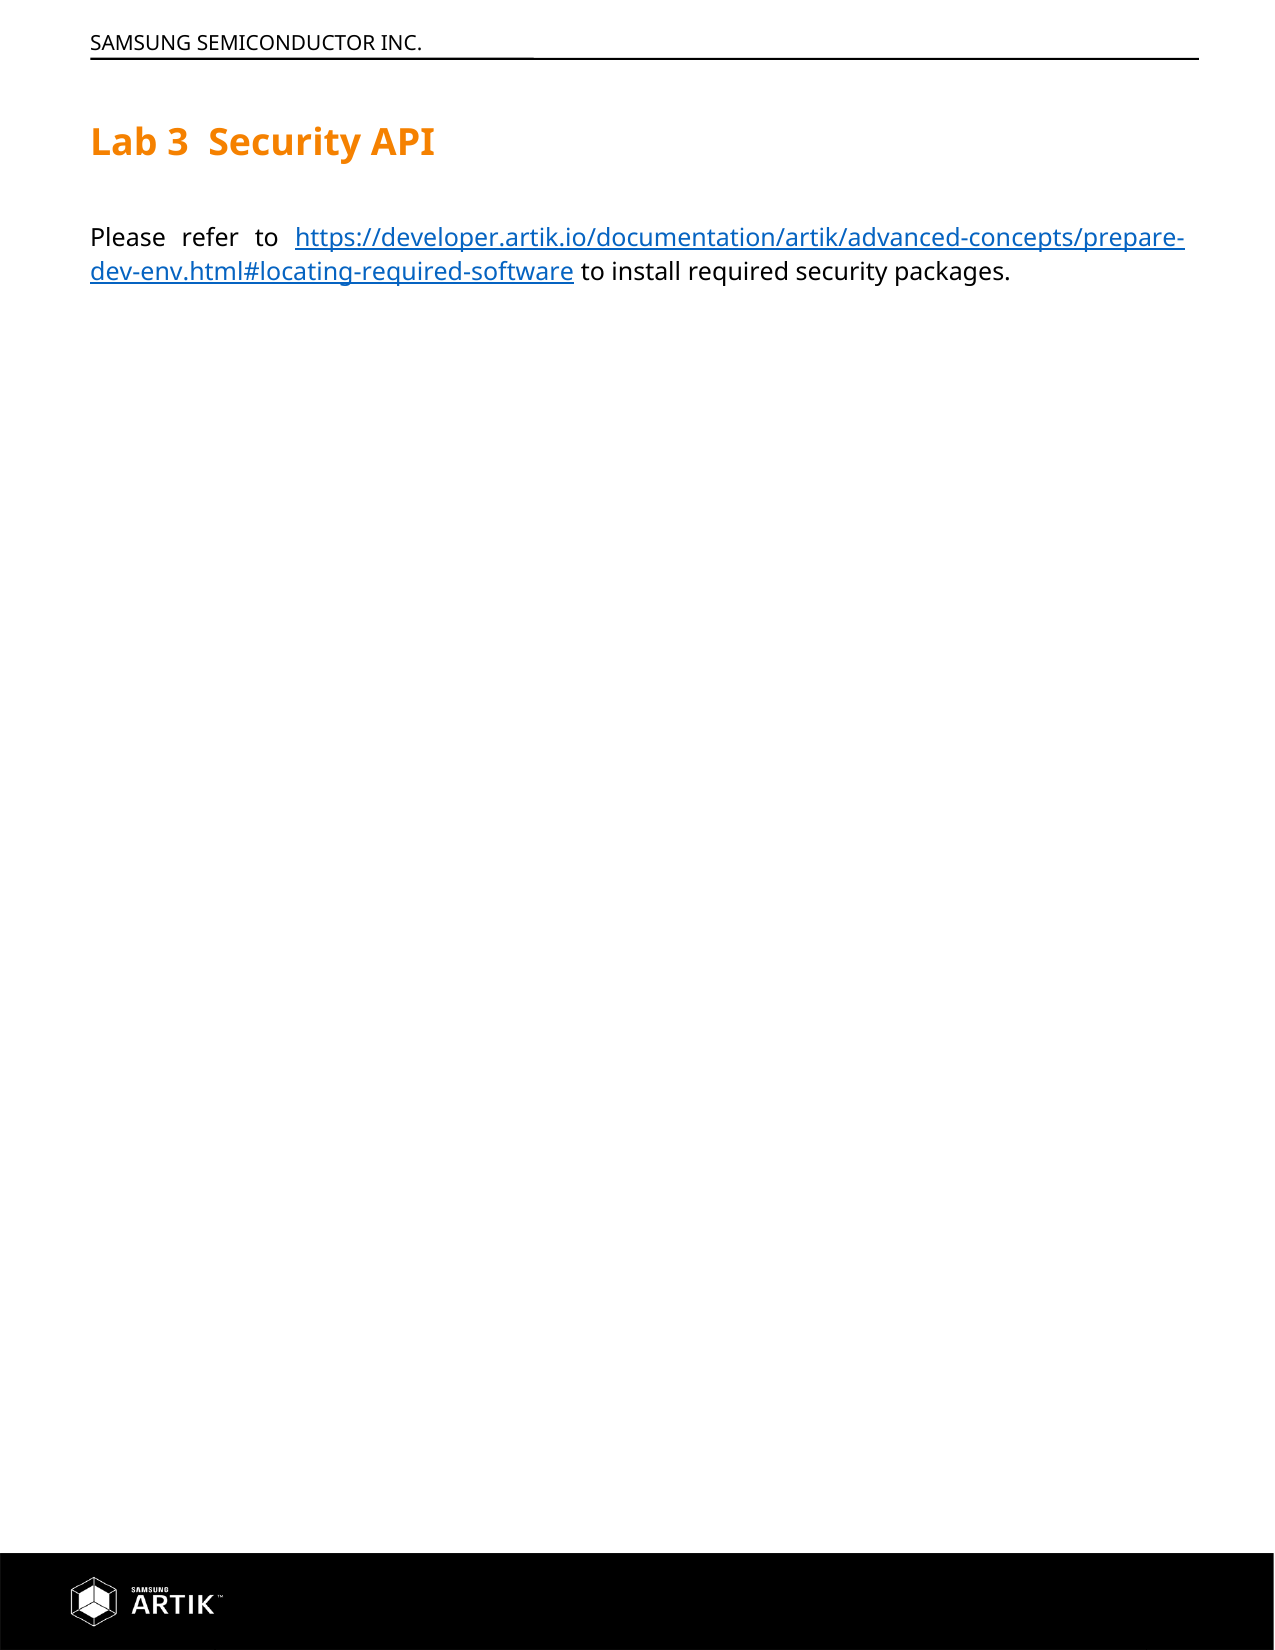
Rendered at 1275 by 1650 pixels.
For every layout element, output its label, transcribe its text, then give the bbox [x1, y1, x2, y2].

text Please refer to https://developer.artik.io/documentation/artik/advanced-concepts/prepare-dev-env.html#locating-required-software to install required security packages. [90, 219, 1185, 288]
subtitle Lab 3 Security API [90, 115, 1185, 166]
picture [0, 1553, 1274, 1650]
